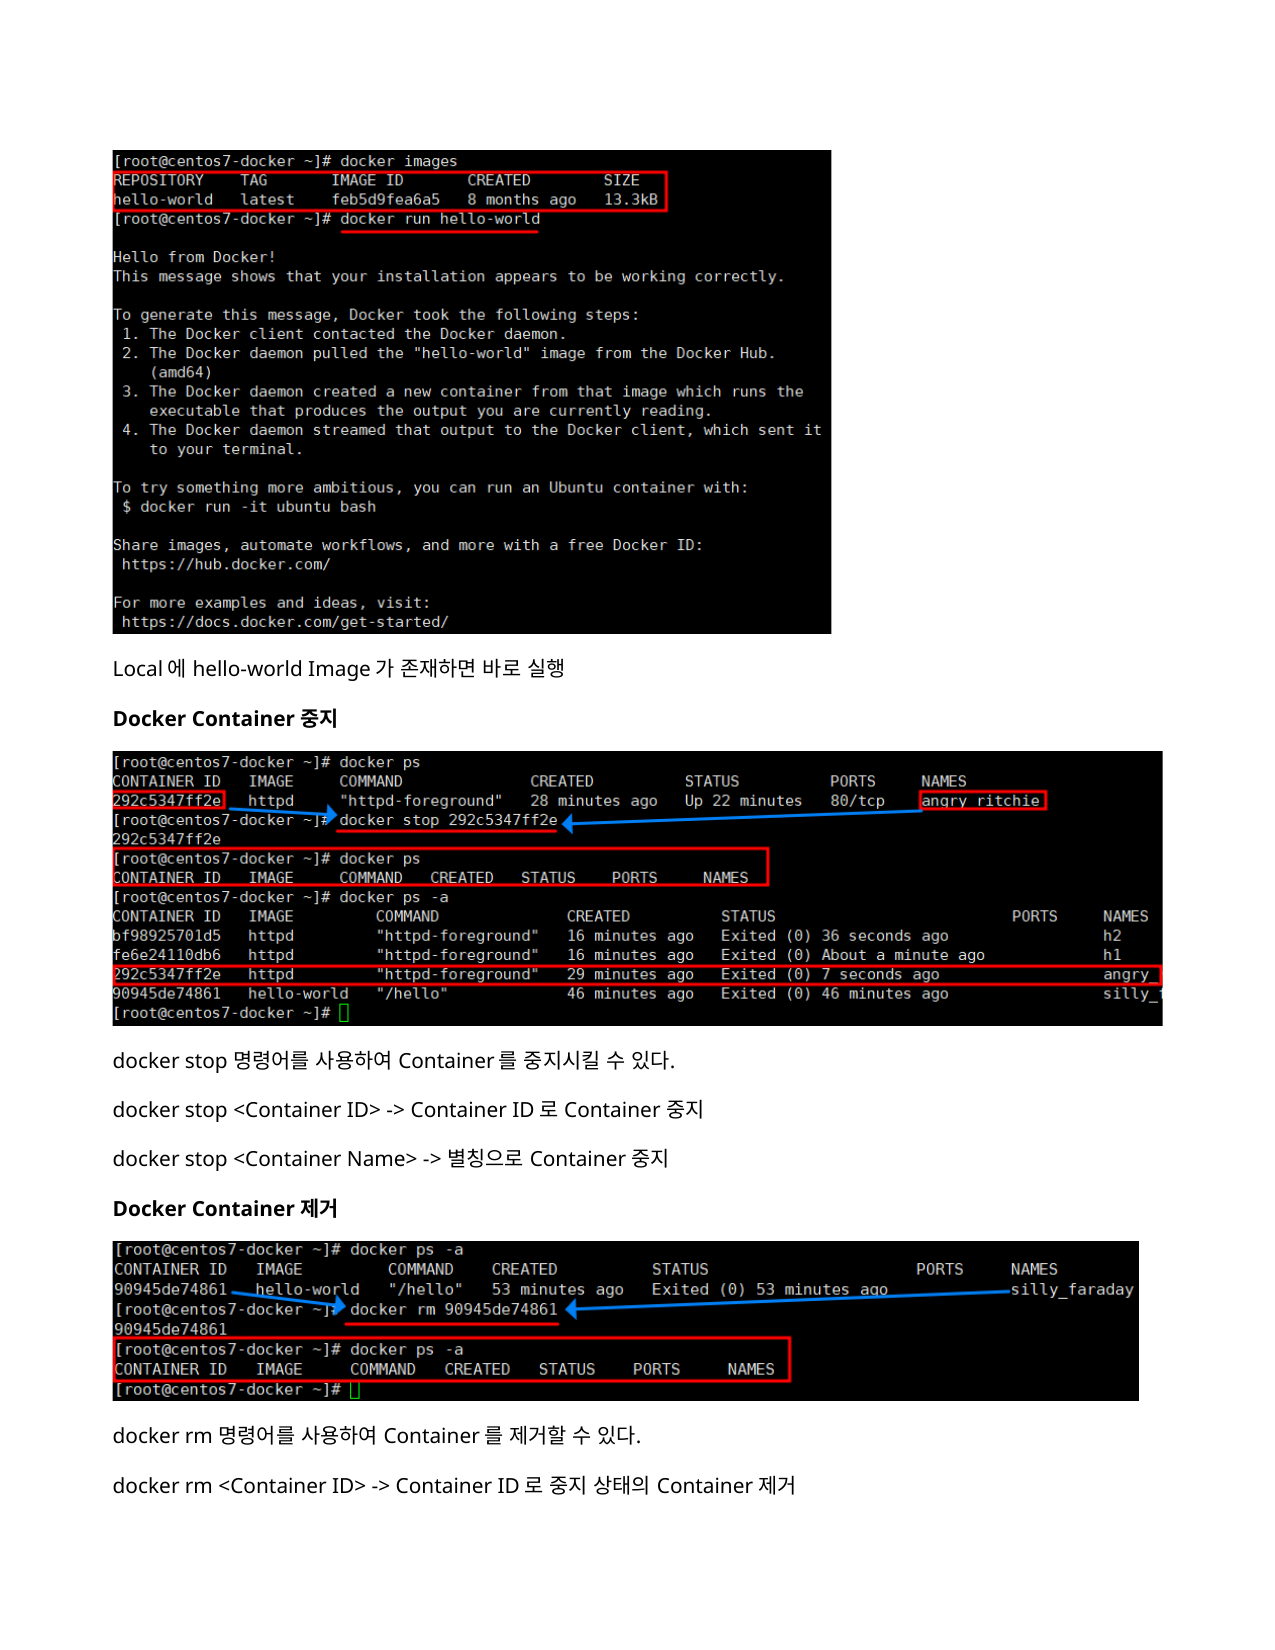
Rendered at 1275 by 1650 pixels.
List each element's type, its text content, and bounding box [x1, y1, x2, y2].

text docker rm <Container ID> -> Container ID로 중지 상태의 Container 제거 [112, 1469, 1162, 1499]
text Docker Container 제거 [112, 1192, 1162, 1222]
picture [112, 751, 1163, 1026]
text docker stop <Container Name> -> 별칭으로 Container 중지 [112, 1143, 1162, 1173]
text docker stop <Container ID> -> Container ID로 Container 중지 [112, 1093, 1162, 1124]
text docker stop 명령어를 사용하여 Container를 중지시킬 수 있다. [112, 1044, 1162, 1074]
picture [112, 1241, 1139, 1401]
text Docker Container 중지 [112, 702, 1162, 732]
picture [112, 150, 832, 634]
text docker rm 명령어를 사용하여 Container를 제거할 수 있다. [112, 1420, 1162, 1450]
text Local에 hello-world Image가 존재하면 바로 실행 [112, 653, 1162, 683]
